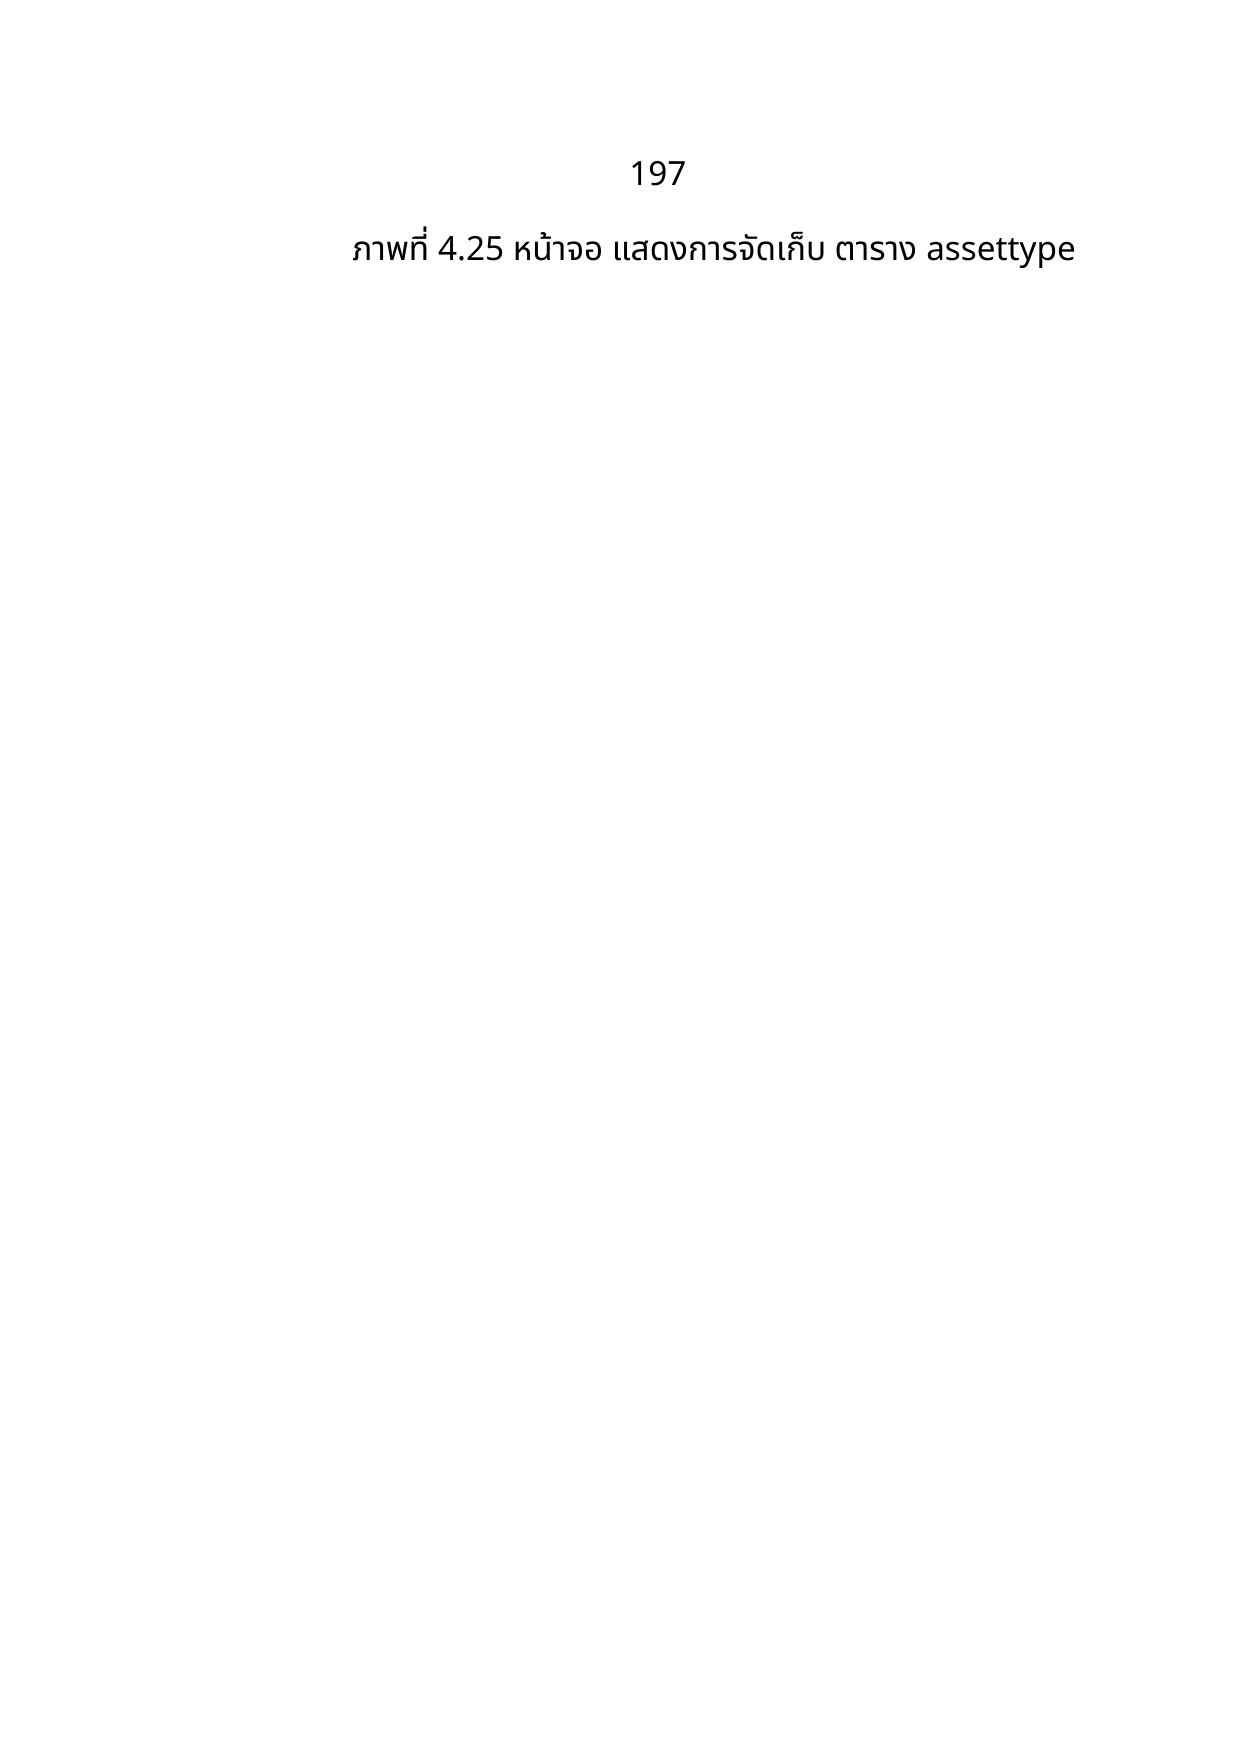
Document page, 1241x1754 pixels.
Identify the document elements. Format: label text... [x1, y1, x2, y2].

list ภาพที่ 4.25 หน้าจอ แสดงการจัดเก็บ ตาราง assettype [337, 225, 1090, 276]
